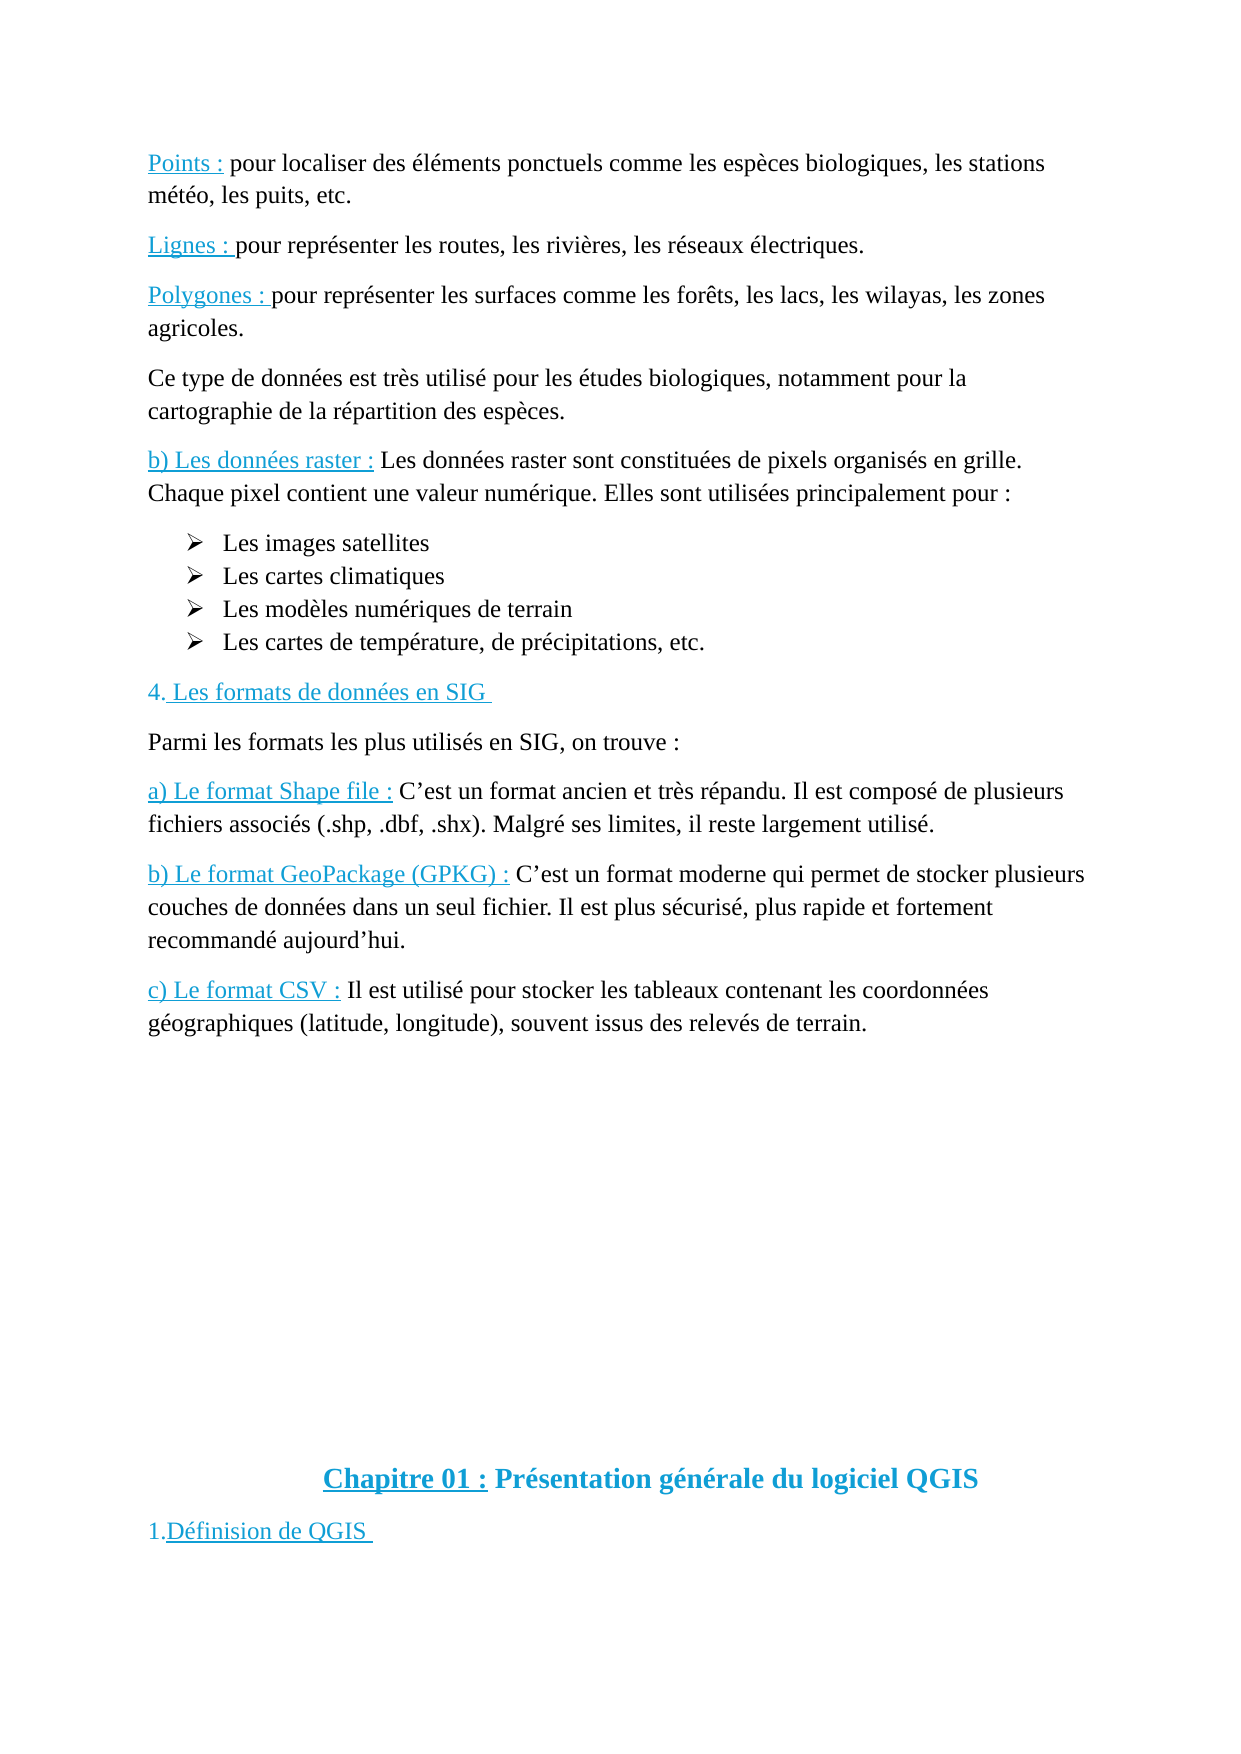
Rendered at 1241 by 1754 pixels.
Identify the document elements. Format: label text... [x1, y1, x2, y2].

text Parmi les formats les plus utilisés en SIG, on trouve : [148, 727, 1093, 755]
text a) Le format Shape file : C’est un format ancien et très répandu. Il est composé de plusieurs fichiers associés (.shp, .dbf, .shx). Malgré ses limites, il reste largement utilisé. [148, 776, 1093, 838]
text Ce type de données est très utilisé pour les études biologiques, notamment pour la cartographie de la répartition des espèces. [148, 363, 1093, 424]
text b) Les données raster : Les données raster sont constituées de pixels organisés en grille. Chaque pixel contient une valeur numérique. Elles sont utilisées principalement pour : [148, 445, 1093, 507]
picture [476, 875, 483, 882]
picture [426, 875, 433, 882]
text b) Le format GeoPackage (GPKG) : C’est un format moderne qui permet de stocker plusieurs couches de données dans un seul fichier. Il est plus sécurisé, plus rapide et fortement recommandé aujourd’hui. [148, 859, 1093, 954]
text Chapitre 01 : Présentation générale du logiciel QGIS [148, 1461, 1093, 1494]
text c) Le format CSV : Il est utilisé pour stocker les tableaux contenant les coordonnées géographiques (latitude, longitude), souvent issus des relevés de terrain. [148, 975, 1093, 1036]
picture [148, 685, 155, 694]
text Polygones : pour représenter les surfaces comme les forêts, les lacs, les wilayas, les zones agricoles. [148, 280, 1093, 342]
text Lignes : pour représenter les routes, les rivières, les réseaux électriques. [148, 230, 1093, 259]
list Les images satellites [185, 528, 1093, 557]
list Les cartes de température, de précipitations, etc. [185, 627, 1093, 656]
text 4. Les formats de données en SIG [148, 677, 1093, 706]
list Les modèles numériques de terrain [185, 594, 1093, 623]
text Points : pour localiser des éléments ponctuels comme les espèces biologiques, les stations météo, les puits, etc. [148, 148, 1093, 209]
picture [474, 693, 481, 700]
list Les cartes climatiques [185, 561, 1093, 590]
text 1.Définision de QGIS [148, 1516, 1093, 1545]
